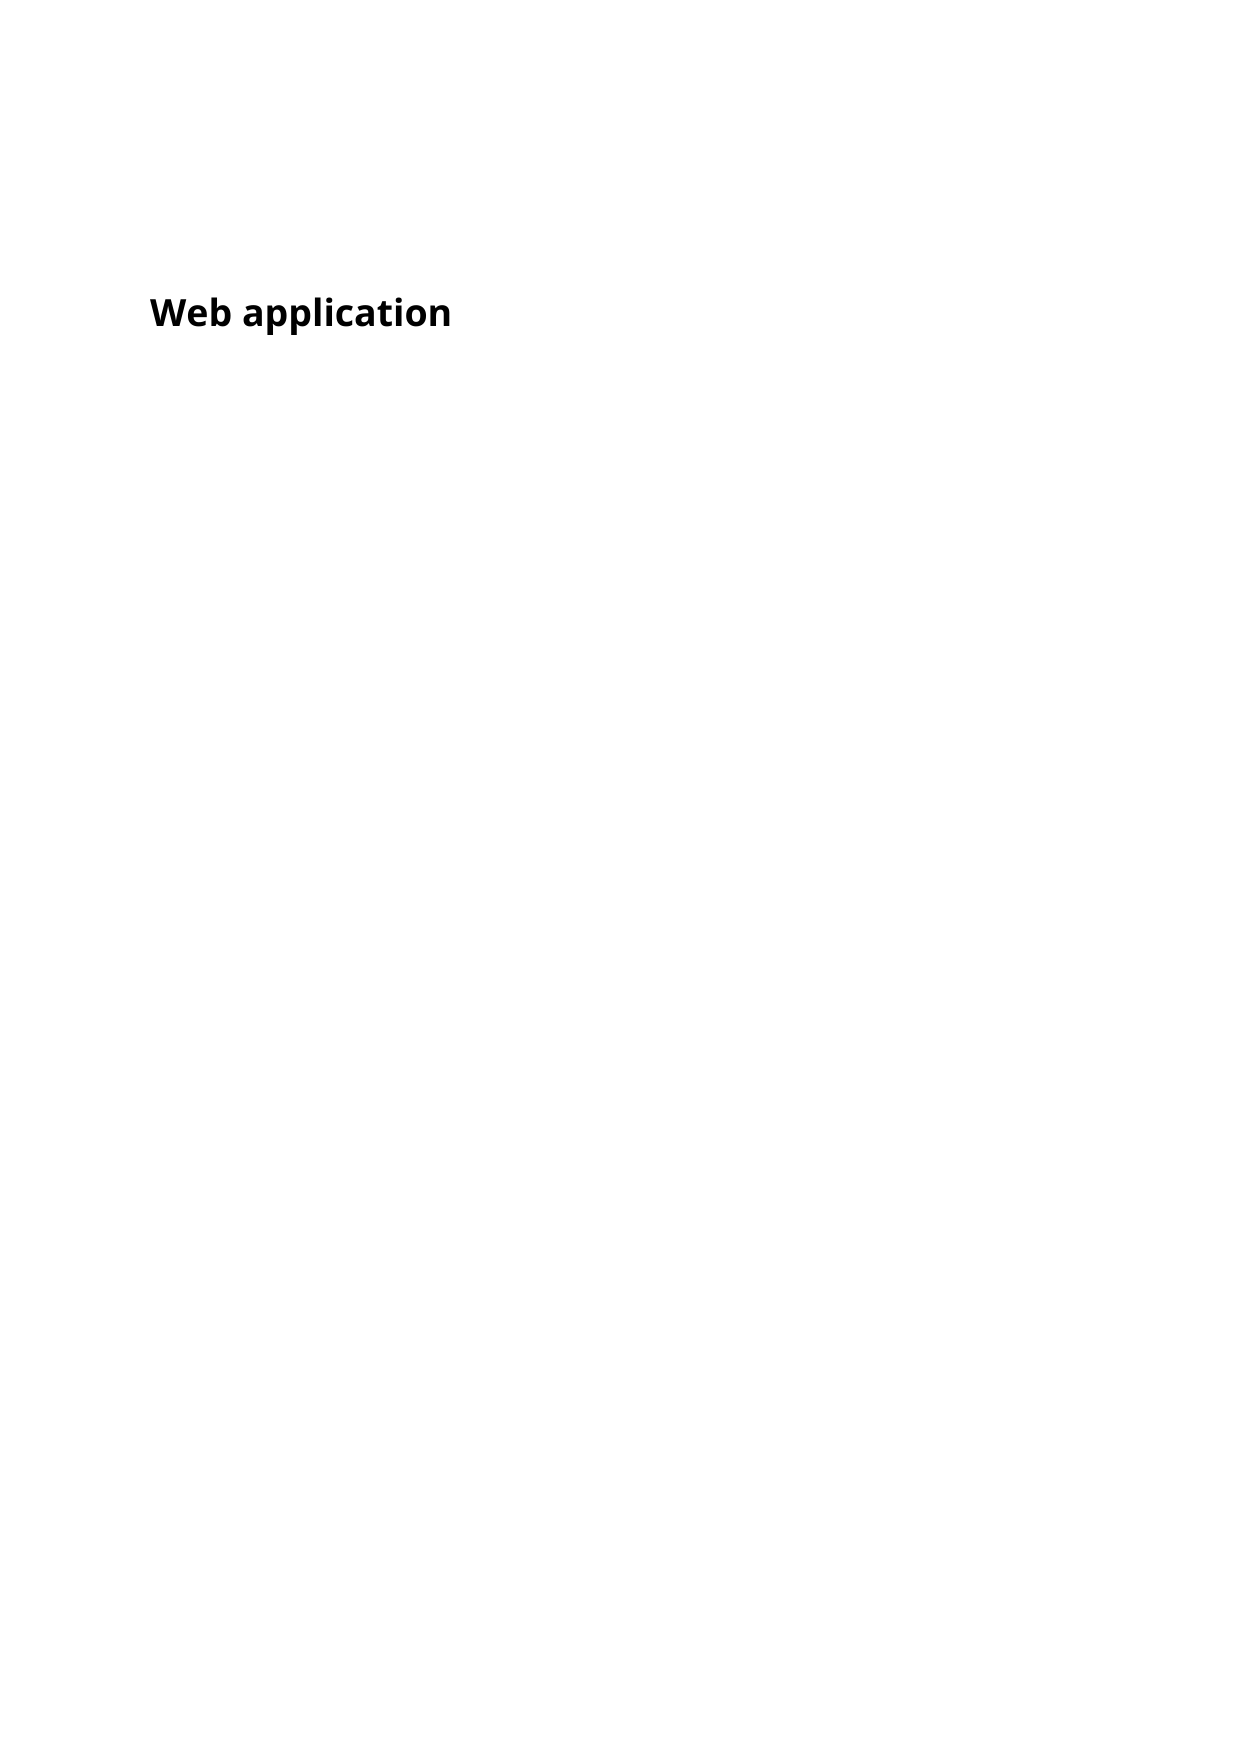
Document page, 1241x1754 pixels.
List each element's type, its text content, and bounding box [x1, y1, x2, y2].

text Web application [150, 286, 1090, 337]
